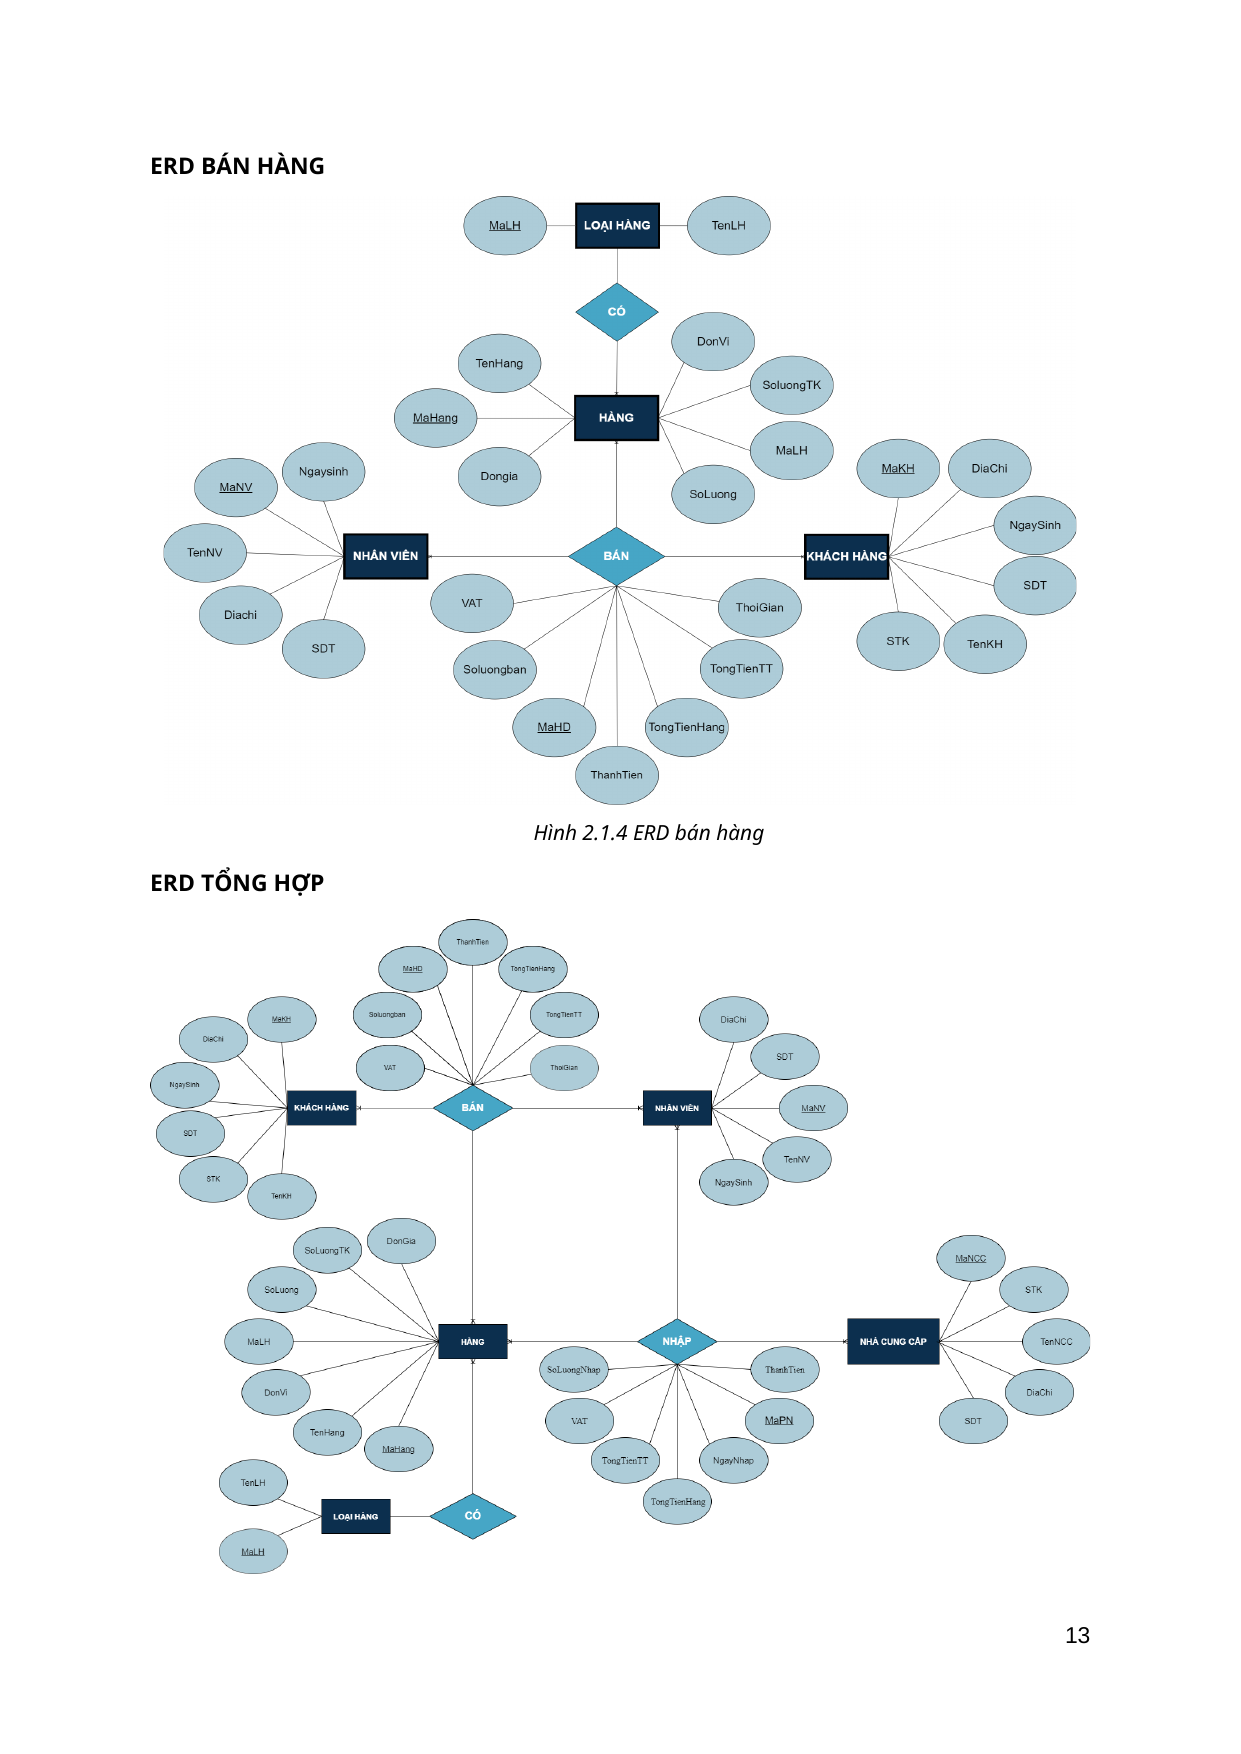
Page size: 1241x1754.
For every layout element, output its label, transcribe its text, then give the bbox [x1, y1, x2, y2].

picture [163, 196, 1077, 805]
text ERD BÁN HÀNG [150, 150, 1090, 181]
text ERD TỔNG HỢP [150, 867, 1090, 898]
picture [150, 919, 1091, 1574]
text Hình 2.1.4 ERD bán hàng [150, 818, 1090, 846]
